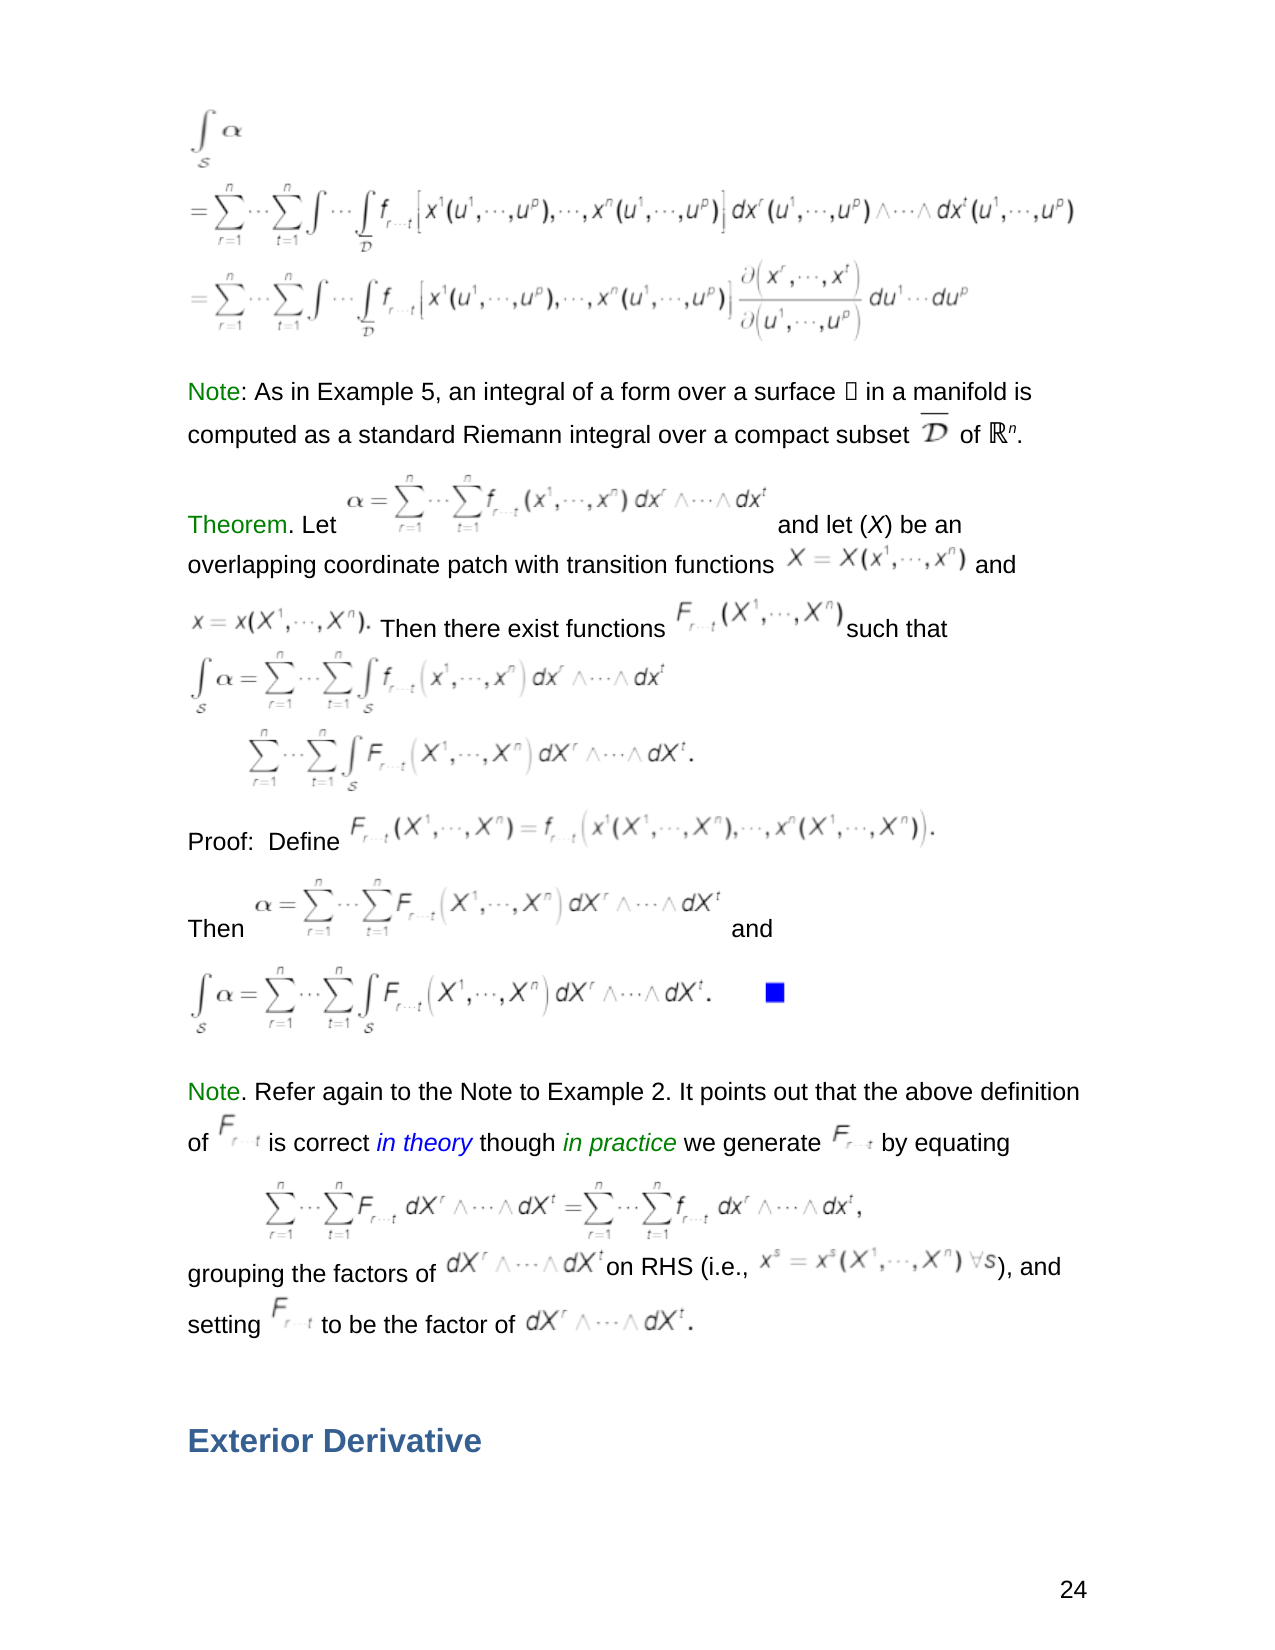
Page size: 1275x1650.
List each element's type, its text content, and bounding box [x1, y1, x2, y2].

text Exterior Derivative [187, 1413, 1087, 1459]
text Note: As in Example 5, an integral of a form over a surface  in a manifold is computed as a standard Riemann integral over a compact subset of ℝn. [187, 374, 1087, 452]
subtitle Then and [187, 868, 1087, 943]
subtitle Theorem. Let and let (X) be an overlapping coordinate patch with transition functions and Then there exist functions such that [187, 464, 1087, 792]
subtitle Proof: Define [187, 805, 1087, 856]
text grouping the factors of on RHS (i.e., ), and setting to be the factor of [187, 1240, 1087, 1346]
text Note. Refer again to the Note to Example 2. It points out that the above definition of is correct in theory though in practice we generate by equating [187, 1036, 1087, 1171]
